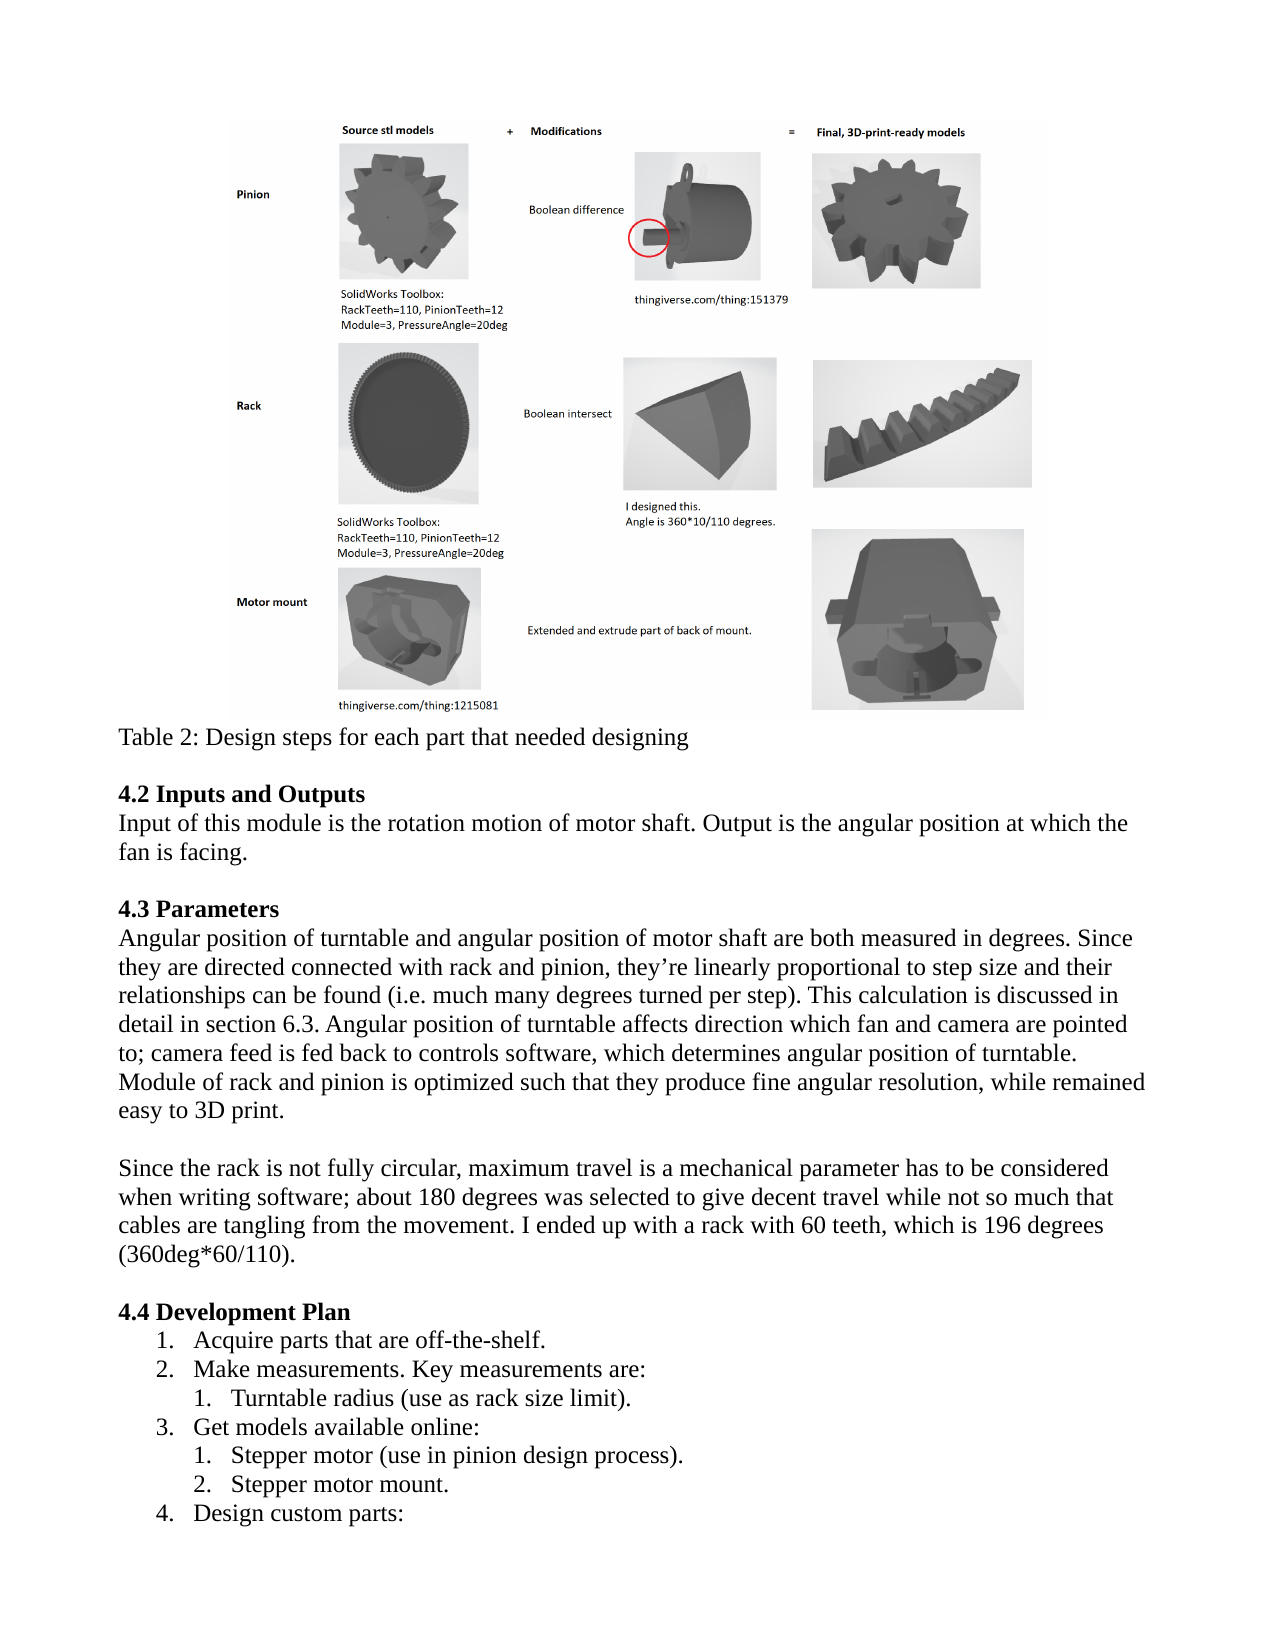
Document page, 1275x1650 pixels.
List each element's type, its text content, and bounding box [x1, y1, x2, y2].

list Stepper motor (use in pinion design process). [193, 1441, 1157, 1469]
list Get models available online: [156, 1412, 1157, 1441]
text Input of this module is the rotation motion of motor shaft. Output is the angular position at which the fan is facing. [118, 808, 1157, 866]
list Turntable radius (use as rack size limit). [193, 1383, 1157, 1412]
text 4.2 Inputs and Outputs [118, 779, 1157, 808]
list Acquire parts that are off-the-shelf. [156, 1326, 1157, 1354]
text 4.3 Parameters [118, 894, 1157, 923]
picture [227, 118, 1048, 722]
list Stepper motor mount. [193, 1469, 1157, 1498]
list Design custom parts: [156, 1498, 1157, 1527]
text Since the rack is not fully circular, maximum travel is a mechanical parameter has to be considered when writing software; about 180 degrees was selected to give decent travel while not so much that cables are tangling from the movement. I ended up with a rack with 60 teeth, which is 196 degrees (360deg*60/110). [118, 1153, 1157, 1268]
text Table 2: Design steps for each part that needed designing [118, 722, 1157, 751]
list Make measurements. Key measurements are: [156, 1354, 1157, 1383]
text 4.4 Development Plan [118, 1297, 1157, 1326]
text Angular position of turntable and angular position of motor shaft are both measured in degrees. Since they are directed connected with rack and pinion, they’re linearly proportional to step size and their relationships can be found (i.e. much many degrees turned per step). This calculation is discussed in detail in section 6.3. Angular position of turntable affects direction which fan and camera are pointed to; camera feed is fed back to controls software, which determines angular position of turntable. Module of rack and pinion is optimized such that they produce fine angular resolution, while remained easy to 3D print. [118, 923, 1157, 1124]
